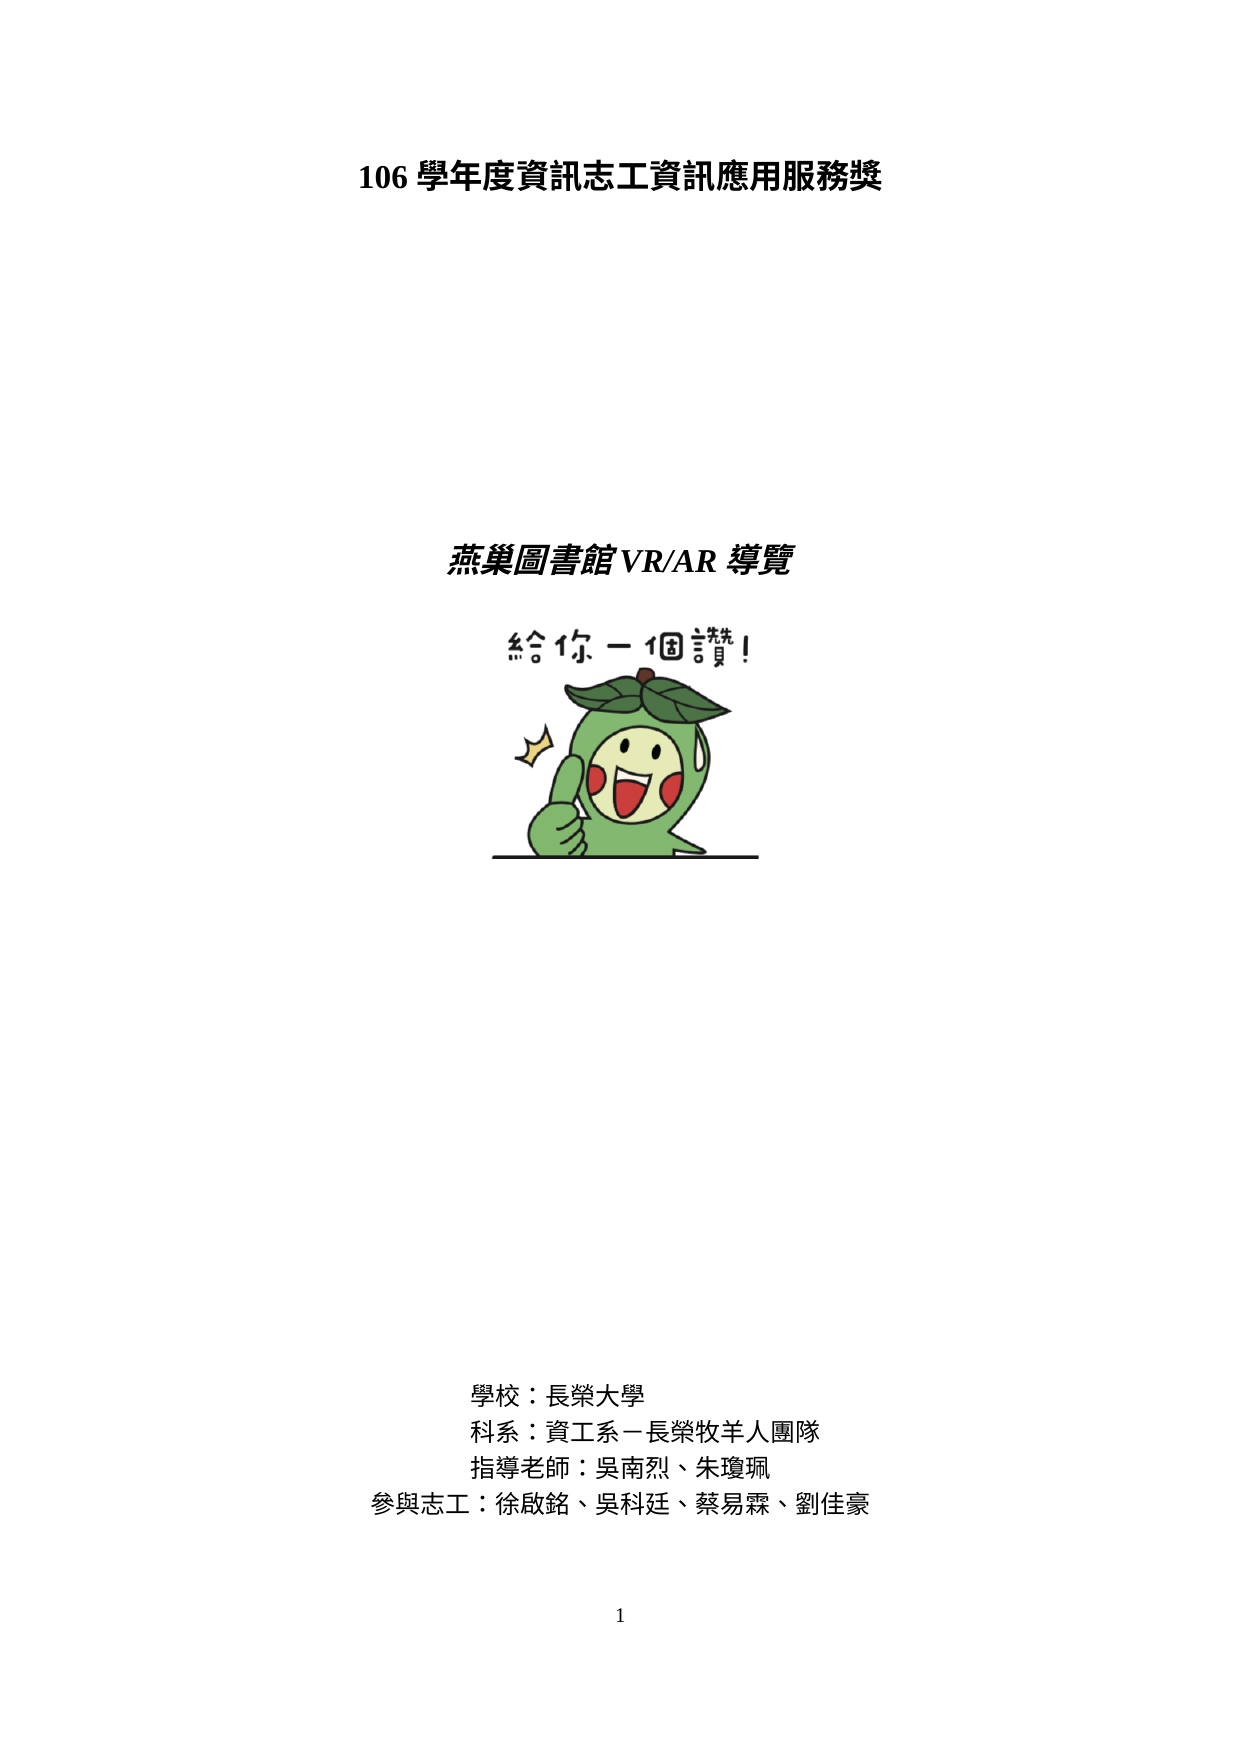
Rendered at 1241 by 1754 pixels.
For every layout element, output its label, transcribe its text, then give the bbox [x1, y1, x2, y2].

text 燕巢圖書館VR/AR導覽 [187, 534, 1053, 582]
text 參與志工：徐啟銘、吳科廷、蔡易霖、劉佳豪 [187, 1485, 1053, 1521]
text 指導老師：吳南烈、朱瓊珮 [187, 1449, 1053, 1485]
text 學校：長榮大學 [187, 1376, 928, 1412]
text 科系：資工系－長榮牧羊人團隊 [237, 1412, 1053, 1449]
picture [481, 625, 759, 859]
text 106 學年度資訊志工資訊應用服務獎 [187, 150, 1053, 198]
